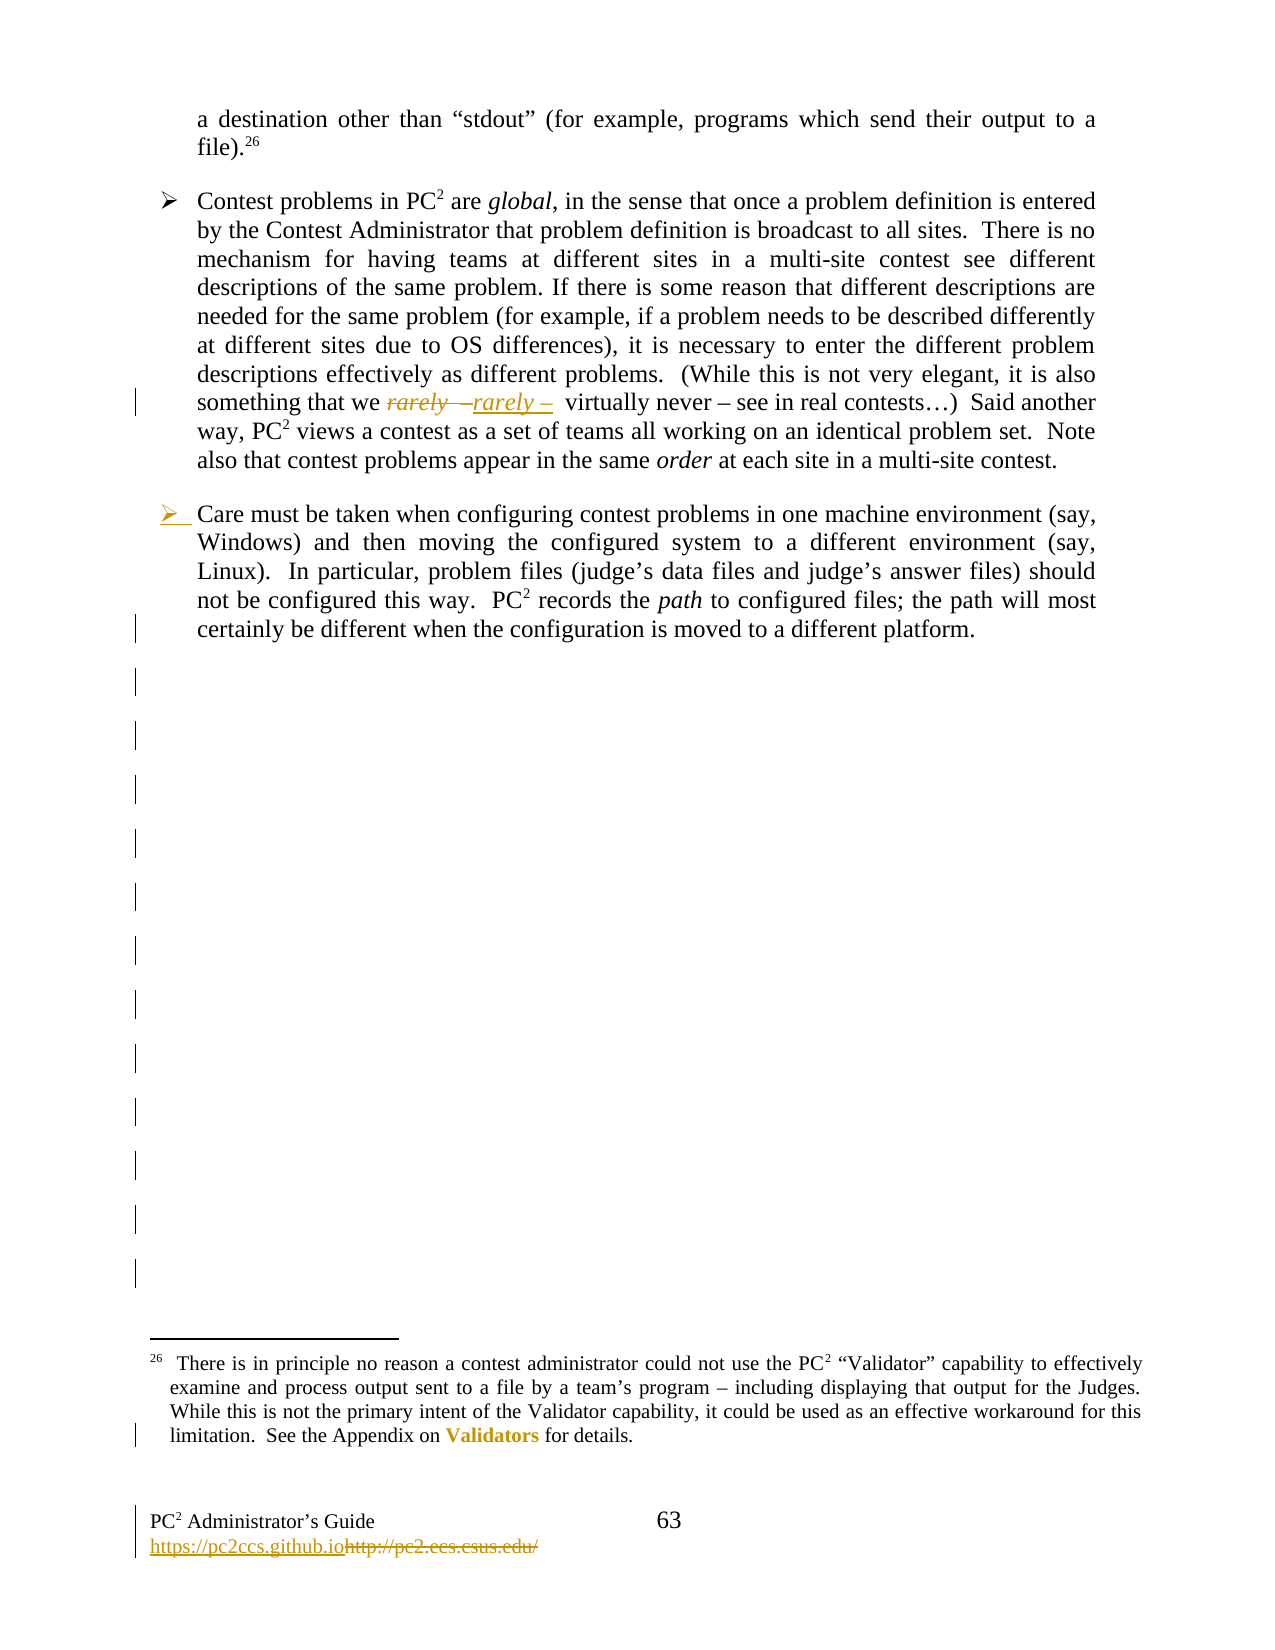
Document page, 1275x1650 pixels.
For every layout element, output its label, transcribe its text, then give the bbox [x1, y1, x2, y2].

list Contest problems in PC2 are global, in the sense that once a problem definition is entered by the Contest Administrator that problem definition is broadcast to all sites. There is no mechanism for having teams at different sites in a multi-site contest see different descriptions of the same problem. If there is some reason that different descriptions are needed for the same problem (for example, if a problem needs to be described differently at different sites due to OS differences), it is necessary to enter the different problem descriptions effectively as different problems. (While this is not very elegant, it is also something that we virtually never – see in real contests…) Said another way, PC2 views a contest as a set of teams all working on an identical problem set. Note also that contest problems appear in the same order at each site in a multi-site contest. [159, 186, 1097, 474]
list Care must be taken when configuring contest problems in one machine environment (say, Windows) and then moving the configured system to a different environment (say, Linux). In particular, problem files (judge’s data files and judge’s answer files) should not be configured this way. PC2 records the path to configured files; the path will most certainly be different when the configuration is moved to a different platform. [159, 499, 1097, 642]
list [159, 104, 1097, 161]
